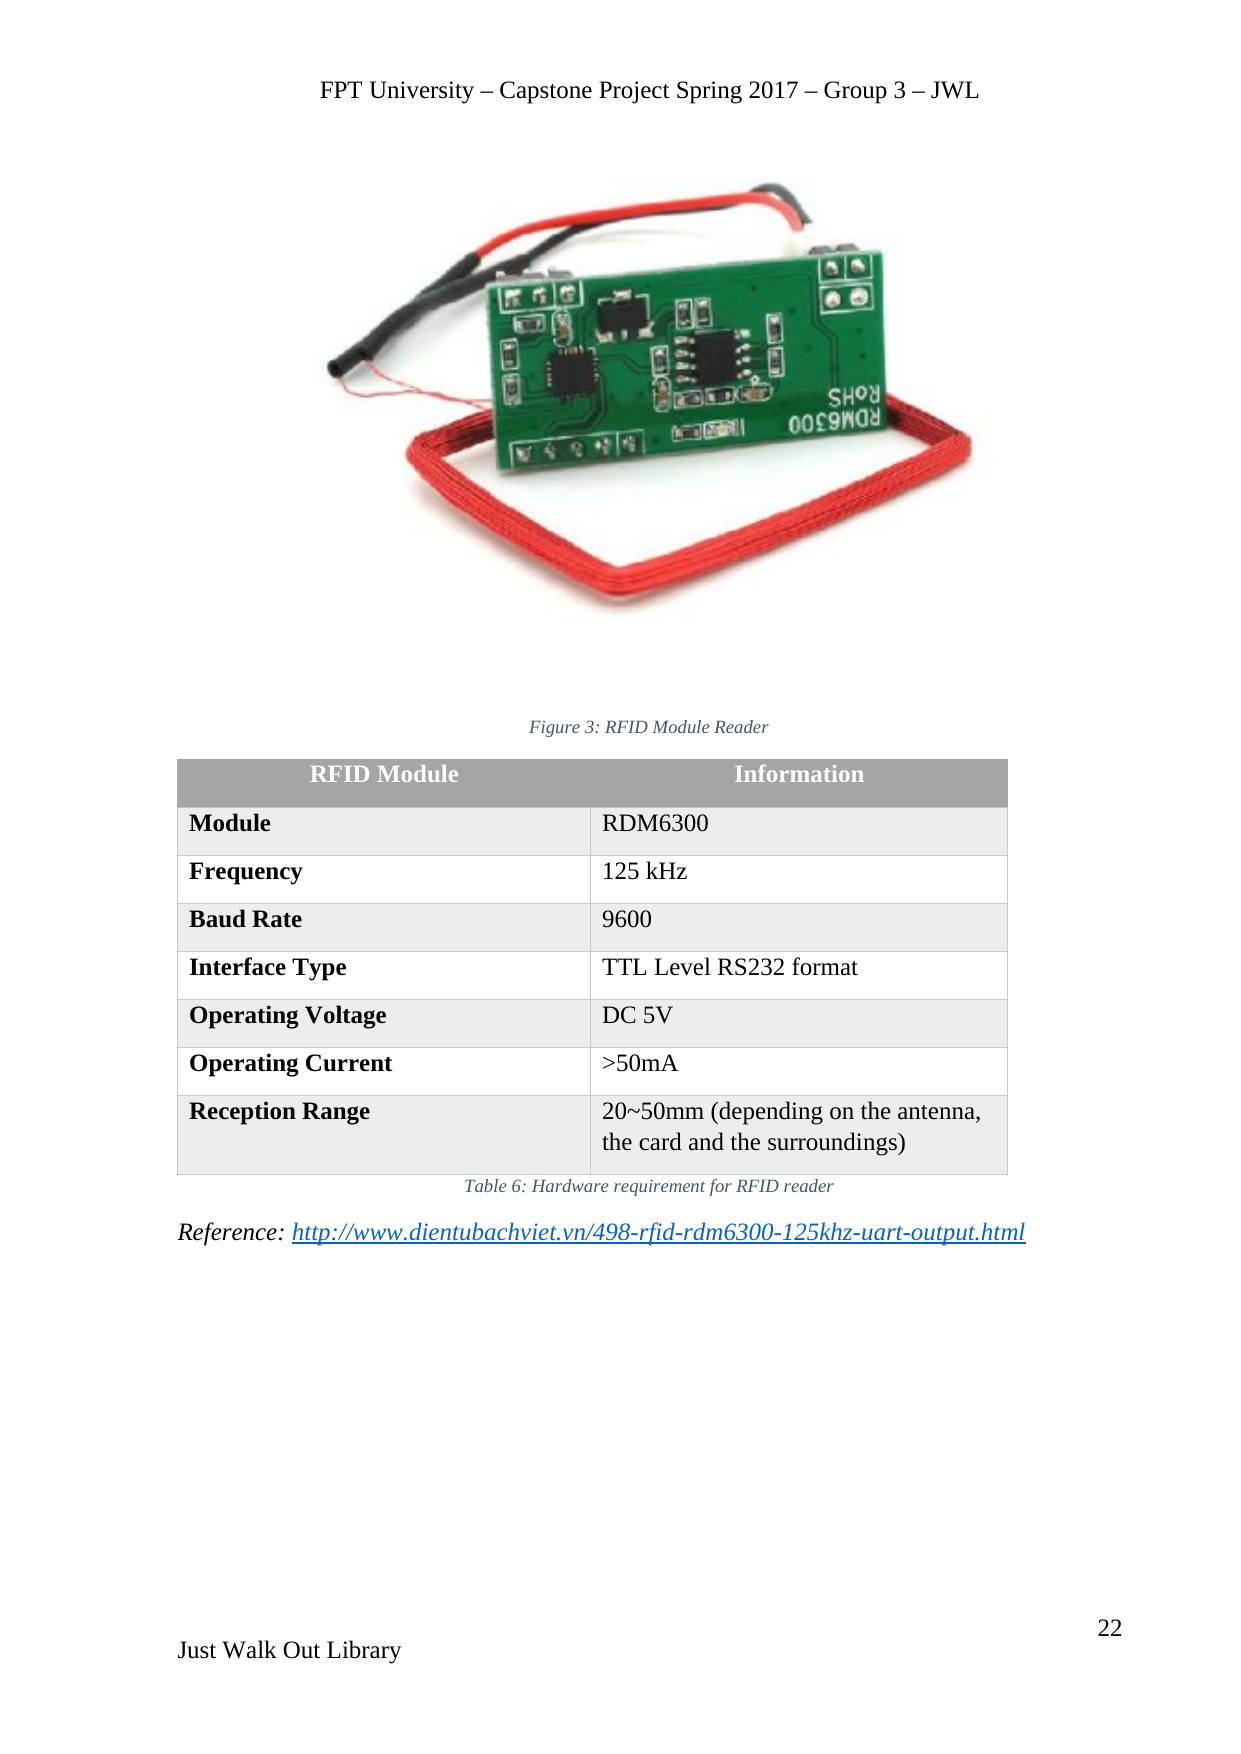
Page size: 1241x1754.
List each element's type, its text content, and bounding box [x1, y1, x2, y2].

picture [252, 118, 1115, 698]
table_header RFID Module [178, 760, 590, 807]
text Figure 3: RFID Module Reader [177, 716, 1122, 738]
table_cell Baud Rate [178, 904, 590, 951]
table_cell TTL Level RS232 format [591, 952, 1007, 999]
text Table 6: Hardware requirement for RFID reader [177, 1175, 1122, 1197]
table_cell Operating Current [178, 1048, 590, 1095]
table_cell DC 5V [591, 1000, 1007, 1047]
table_cell RDM6300 [591, 808, 1007, 855]
table_cell 20~50mm (depending on the antenna, the card and the surroundings) [591, 1096, 1007, 1174]
table_cell Operating Voltage [178, 1000, 590, 1047]
text Reference: http://www.dientubachviet.vn/498-rfid-rdm6300-125khz-uart-output.html [177, 1217, 1122, 1246]
table_cell Reception Range [178, 1096, 590, 1174]
table_cell Interface Type [178, 952, 590, 999]
table_cell Module [178, 808, 590, 855]
table_cell 125 kHz [591, 856, 1007, 903]
table_cell Frequency [178, 856, 590, 903]
table_cell >50mA [591, 1048, 1007, 1095]
table_header Information [591, 760, 1007, 807]
table_cell 9600 [591, 904, 1007, 951]
